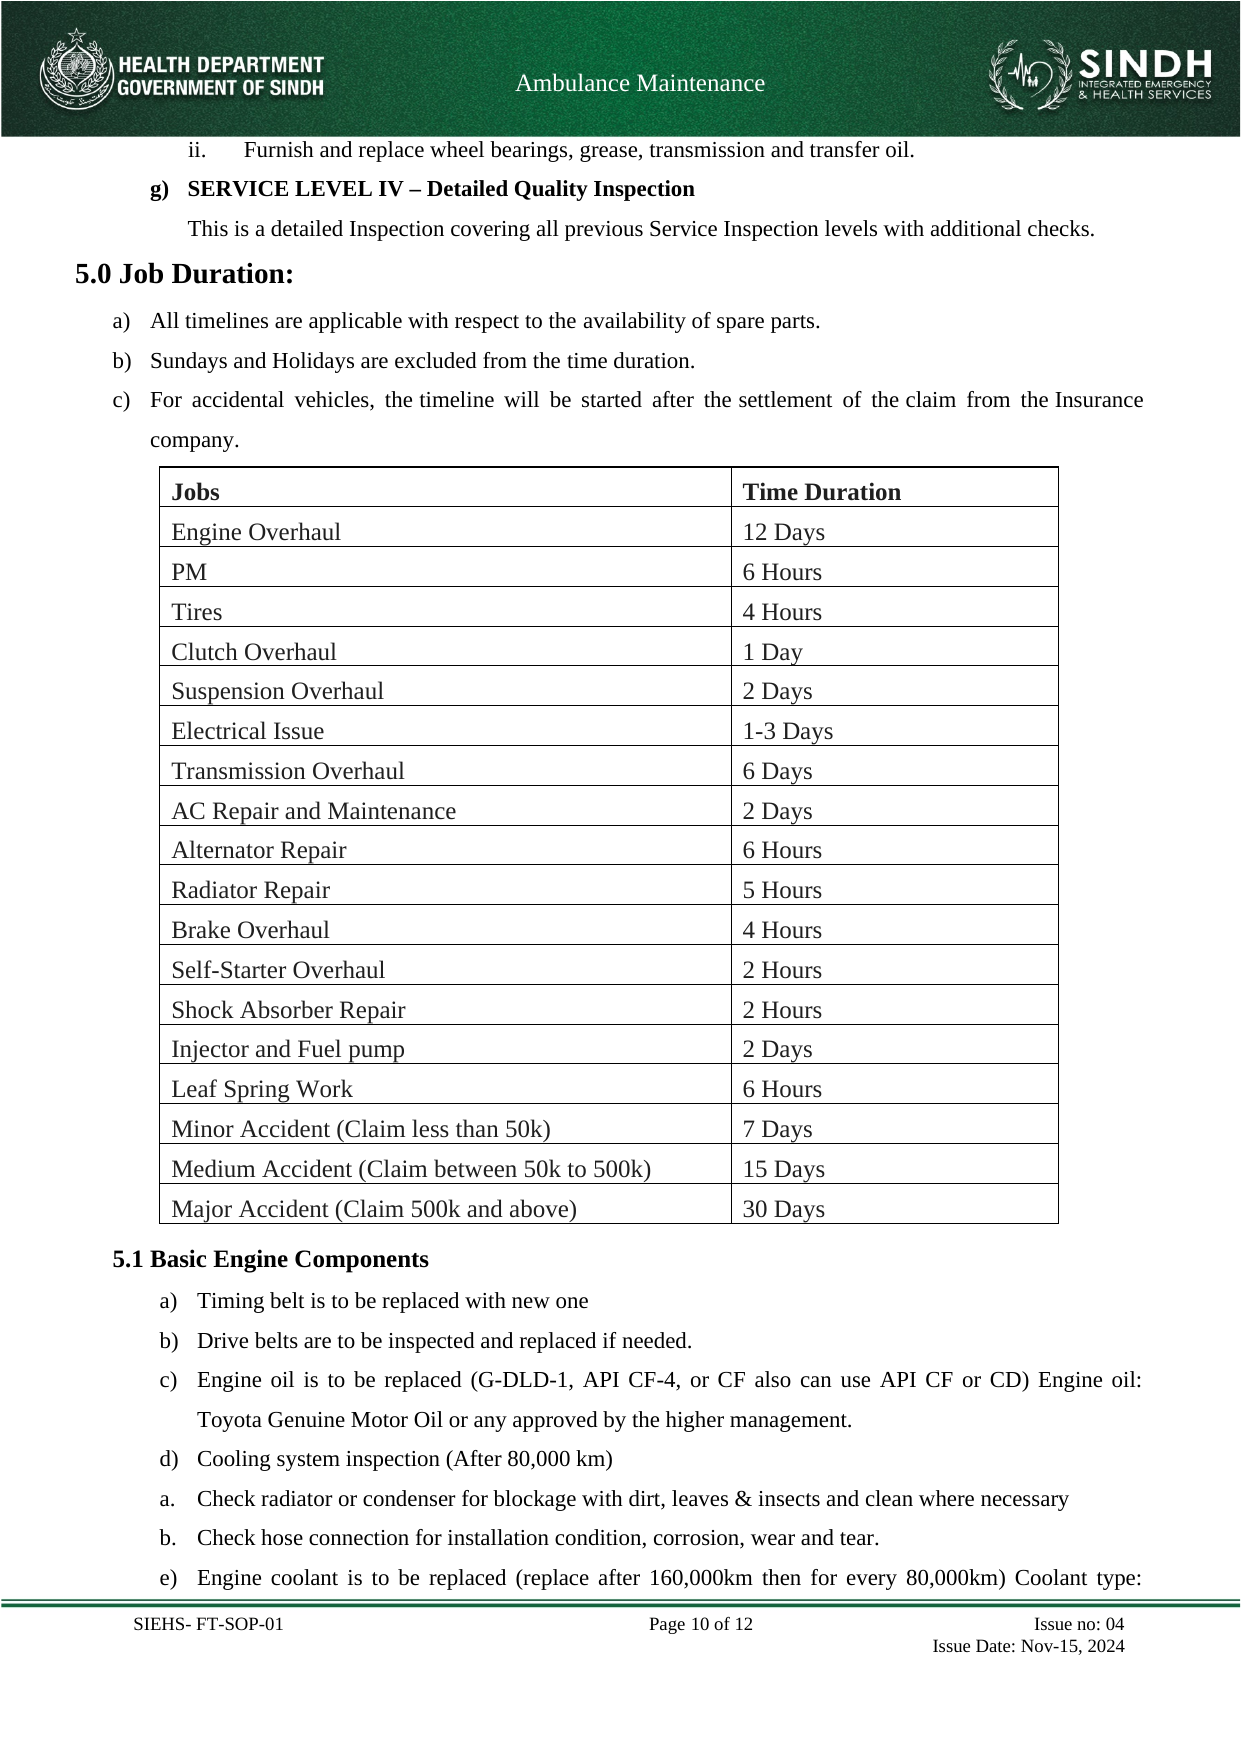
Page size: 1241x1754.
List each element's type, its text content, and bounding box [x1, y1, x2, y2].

table_cell Engine Overhaul [160, 507, 731, 546]
list Engine oil is to be replaced (G-DLD-1, API CF-4, or CF also can use API CF or CD) Engine oil: Toyota Genuine Motor Oil or any approved by the higher management. [159, 1366, 1144, 1432]
table_cell Brake Overhaul [160, 905, 731, 944]
table_cell 6 Hours [732, 547, 1058, 586]
table_cell PM [160, 547, 731, 586]
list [159, 1564, 1144, 1590]
table_cell 2 Days [732, 1025, 1058, 1063]
table_cell 1-3 Days [732, 706, 1058, 745]
table_cell 4 Hours [732, 587, 1058, 626]
list Check hose connection for installation condition, corrosion, wear and tear. [159, 1524, 1144, 1551]
table_cell 7 Days [732, 1104, 1058, 1143]
table_cell Alternator Repair [160, 826, 731, 864]
table_cell Radiator Repair [160, 865, 731, 904]
table_cell 6 Hours [732, 826, 1058, 864]
list Cooling system inspection (After 80,000 km) [159, 1445, 1144, 1472]
table_cell Medium Accident (Claim between 50k to 500k) [160, 1144, 731, 1183]
list Drive belts are to be inspected and replaced if needed. [159, 1327, 1144, 1353]
table_header Jobs [160, 468, 731, 506]
table_cell 30 Days [732, 1184, 1058, 1222]
table_header Time Duration [732, 468, 1058, 506]
table_cell 12 Days [732, 507, 1058, 546]
table_cell 2 Days [732, 666, 1058, 705]
list Furnish and replace wheel bearings, grease, transmission and transfer oil. [206, 136, 1144, 162]
table_cell 2 Hours [732, 945, 1058, 984]
table_cell Major Accident (Claim 500k and above) [160, 1184, 731, 1222]
list This is a detailed Inspection covering all previous Service Inspection levels with additional checks. [187, 215, 1144, 241]
list All timelines are applicable with respect to the availability of spare parts. [112, 307, 1144, 334]
table_cell Transmission Overhaul [160, 746, 731, 785]
table_cell 5 Hours [732, 865, 1058, 904]
table_cell Clutch Overhaul [160, 627, 731, 665]
table_cell 4 Hours [732, 905, 1058, 944]
table_cell Shock Absorber Repair [160, 985, 731, 1023]
table_cell Suspension Overhaul [160, 666, 731, 705]
list SERVICE LEVEL IV – Detailed Quality Inspection [150, 176, 1144, 202]
table_cell 2 Days [732, 786, 1058, 824]
table_cell AC Repair and Maintenance [160, 786, 731, 824]
table_cell Self-Starter Overhaul [160, 945, 731, 984]
list Timing belt is to be replaced with new one [159, 1287, 1144, 1314]
table_cell 1 Day [732, 627, 1058, 665]
table_cell Leaf Spring Work [160, 1064, 731, 1103]
subtitle 5.0 Job Duration: [75, 256, 1144, 289]
table_cell 6 Days [732, 746, 1058, 785]
list For accidental vehicles, the timeline will be started after the settlement of the claim from the Insurance company. [112, 386, 1144, 452]
table_cell Tires [160, 587, 731, 626]
table_cell Minor Accident (Claim less than 50k) [160, 1104, 731, 1143]
table_cell Injector and Fuel pump [160, 1025, 731, 1063]
list Check radiator or condenser for blockage with dirt, leaves & insects and clean where necessary [159, 1485, 1144, 1511]
table_cell 2 Hours [732, 985, 1058, 1023]
subtitle Basic Engine Components [112, 1244, 1144, 1273]
table_cell Electrical Issue [160, 706, 731, 745]
table_cell 15 Days [732, 1144, 1058, 1183]
picture [1, 1, 1241, 1698]
list Sundays and Holidays are excluded from the time duration. [112, 347, 1144, 373]
table_cell 6 Hours [732, 1064, 1058, 1103]
